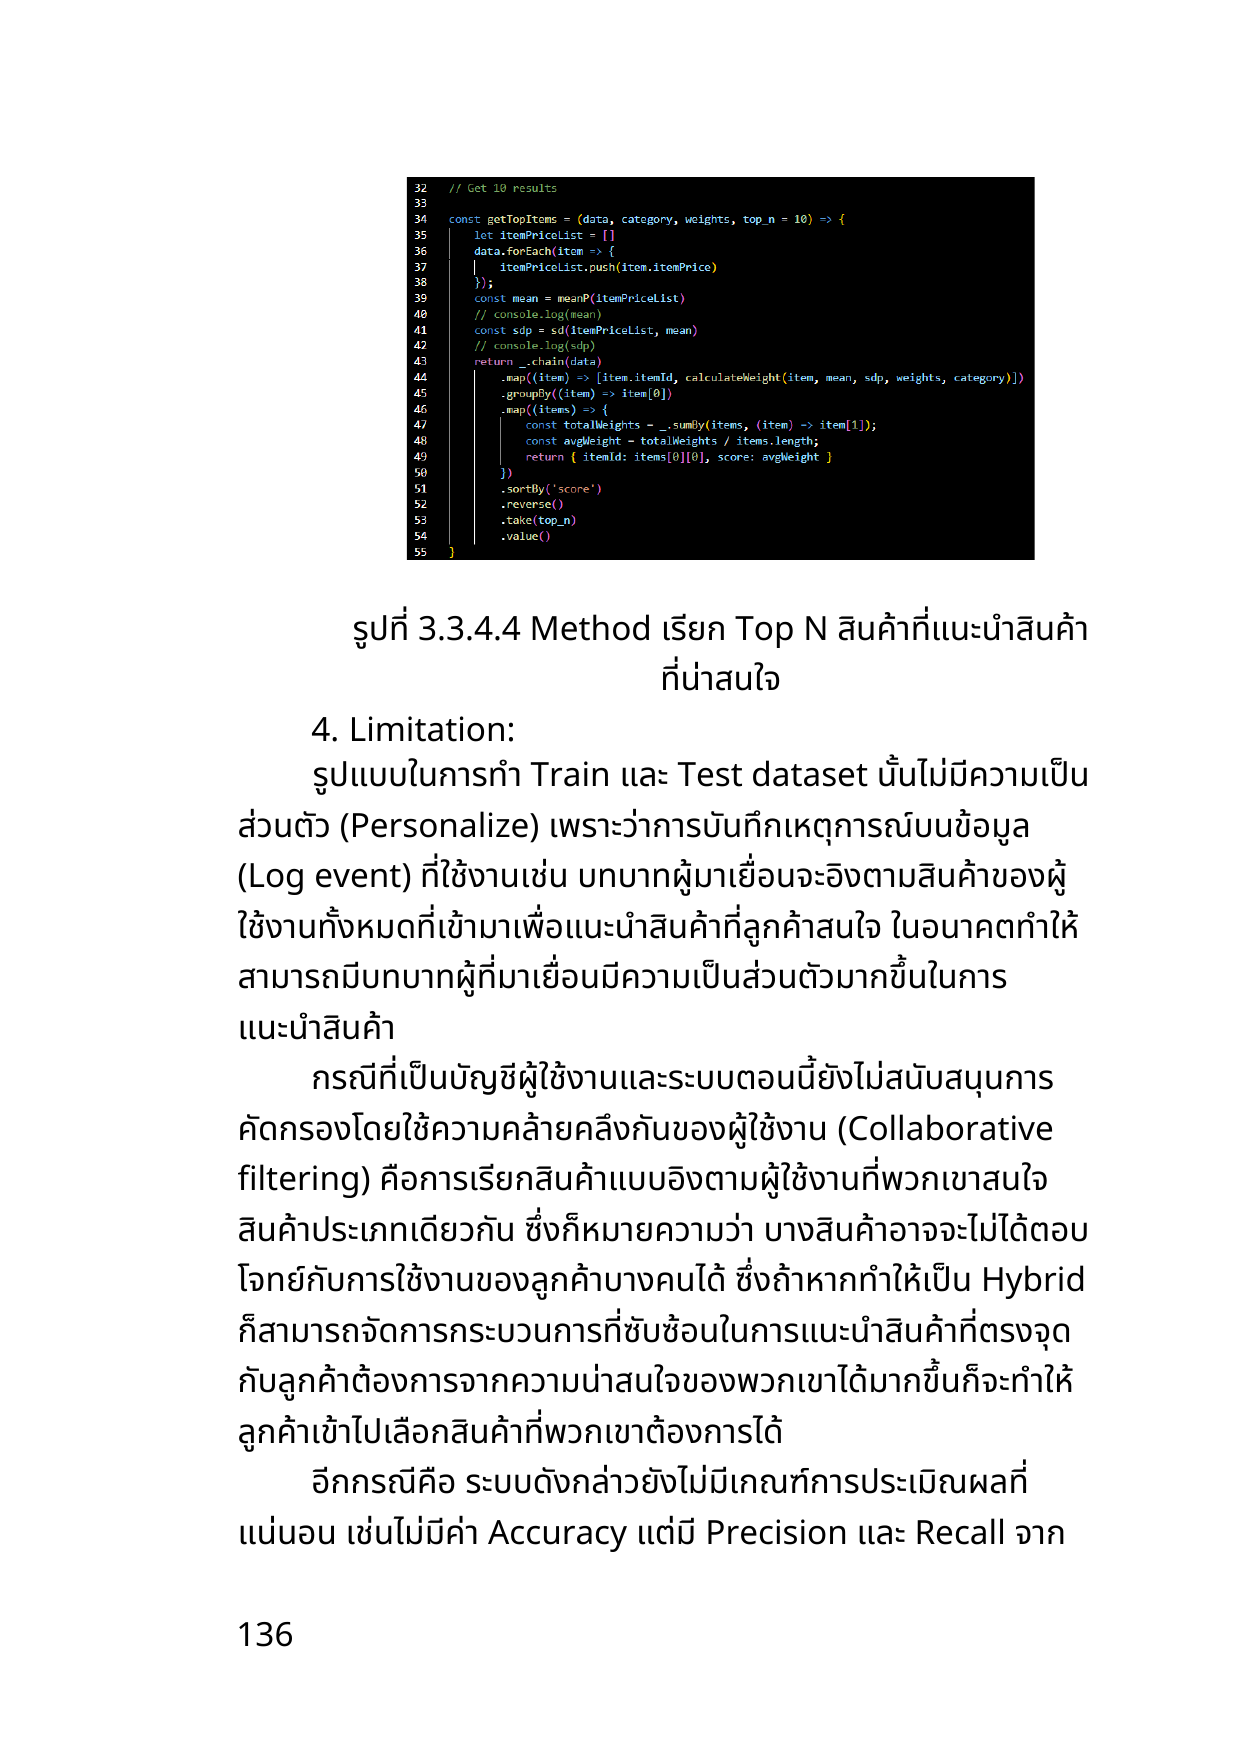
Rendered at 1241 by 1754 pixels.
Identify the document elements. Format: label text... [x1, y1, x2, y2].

text รูปที่ 3.3.4.4 Method เรียก Top N สินค้าที่แนะนำสินค้าที่น่าสนใจ [349, 604, 1092, 706]
picture [406, 177, 1035, 560]
text รูปแบบในการทำ Train และ Test dataset นั้นไม่มีความเป็นส่วนตัว (Personalize) เพราะว่าการบันทึกเหตุการณ์บนข้อมูล (Log event) ที่ใช้งานเช่น บทบาทผู้มาเยื่อนจะอิงตามสินค้าของผู้ใช้งานทั้งหมดที่เข้ามาเพื่อแนะนำสินค้าที่ลูกค้าสนใจ ในอนาคตทำให้สามารถมีบทบาทผู้ที่มาเยื่อนมีความเป็นส่วนตัวมากขึ้นในการแนะนำสินค้า [237, 751, 1092, 1054]
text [237, 1458, 1092, 1559]
list Limitation: [311, 706, 1092, 751]
text กรณีที่เป็นบัญชีผู้ใช้งานและระบบตอนนี้ยังไม่สนับสนุนการคัดกรองโดยใช้ความคล้ายคลึงกันของผู้ใช้งาน (Collaborative filtering) คือการเรียกสินค้าแบบอิงตามผู้ใช้งานที่พวกเขาสนใจสินค้าประเภทเดียวกัน ซึ่งก็หมายความว่า บางสินค้าอาจจะไม่ได้ตอบโจทย์กับการใช้งานของลูกค้าบางคนได้ ซึ่งถ้าหากทำให้เป็น Hybrid ก็สามารถจัดการกระบวนการที่ซับซ้อนในการแนะนำสินค้าที่ตรงจุดกับลูกค้าต้องการจากความน่าสนใจของพวกเขาได้มากขึ้นก็จะทำให้ลูกค้าเข้าไปเลือกสินค้าที่พวกเขาต้องการได้ [237, 1054, 1092, 1458]
